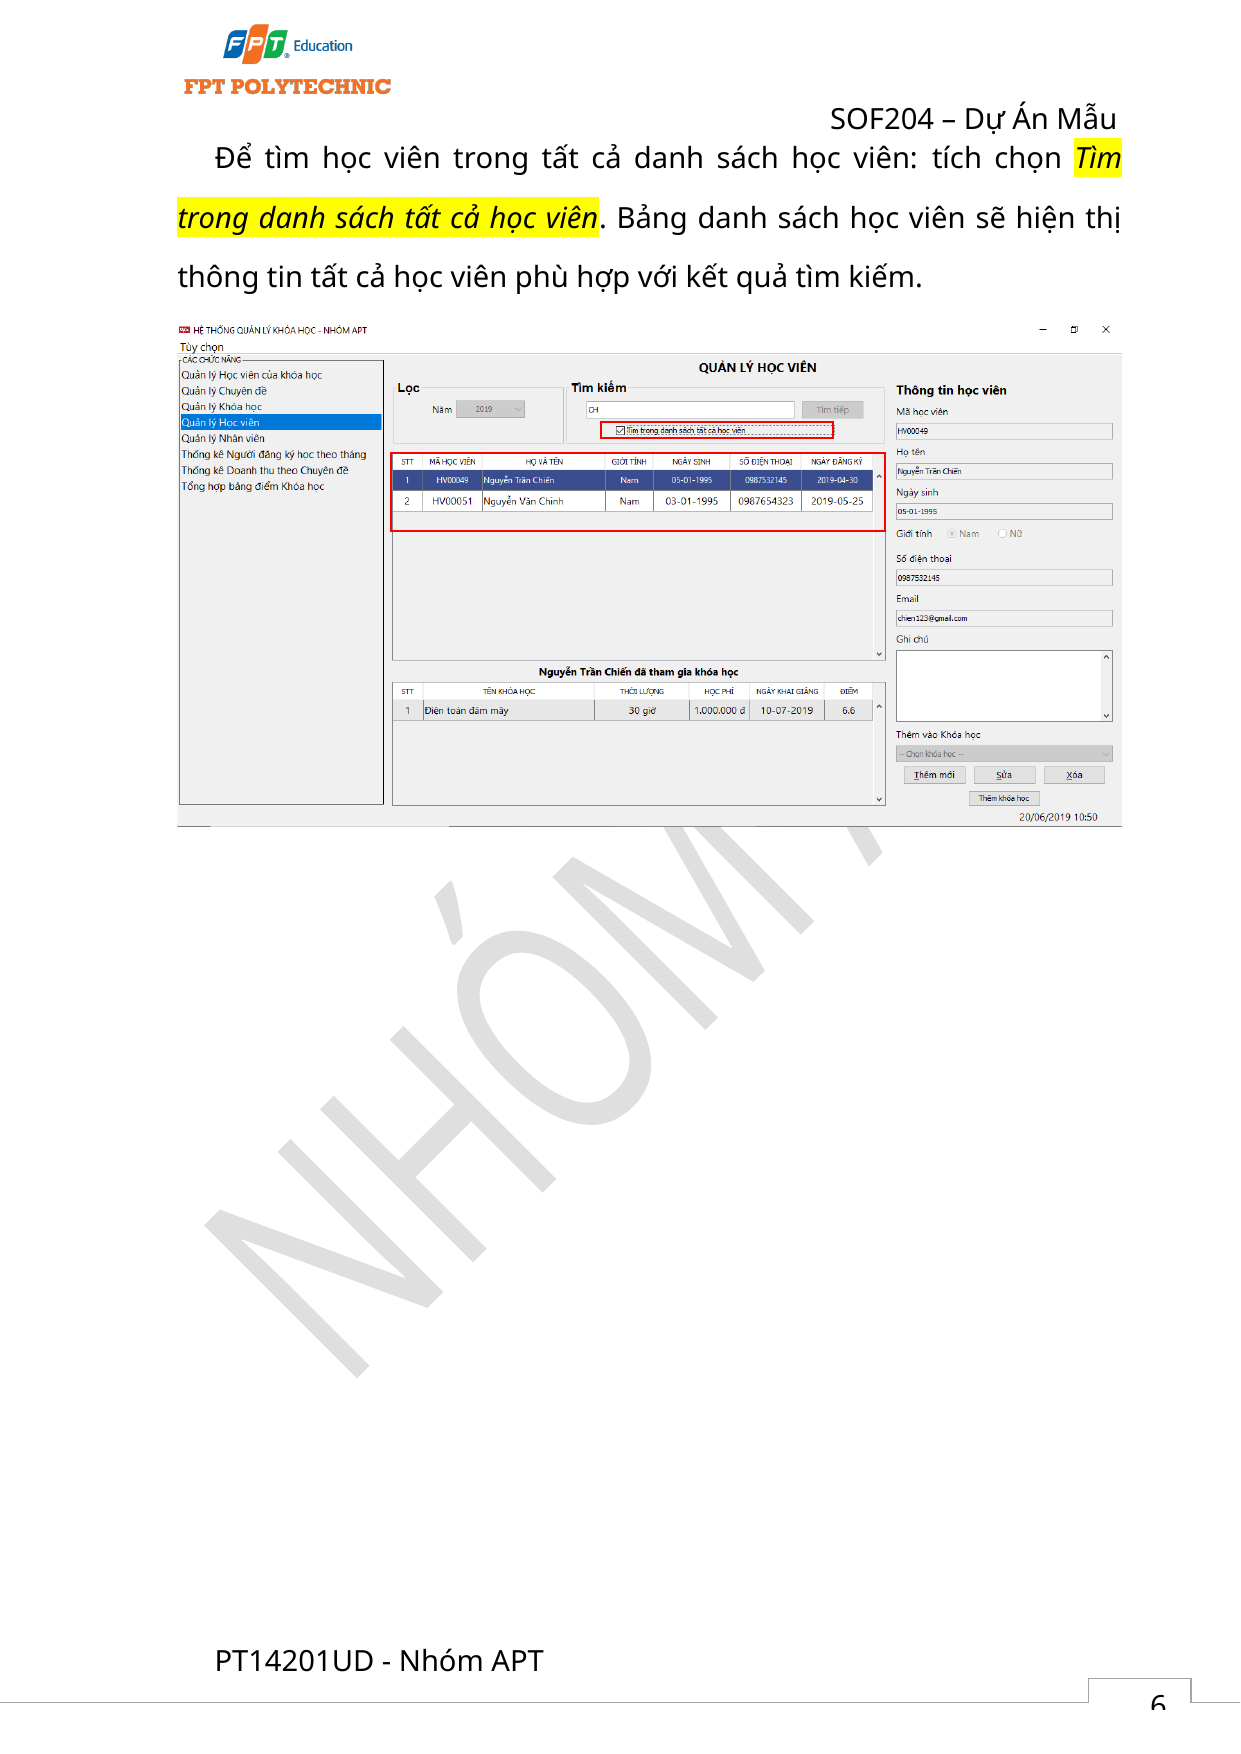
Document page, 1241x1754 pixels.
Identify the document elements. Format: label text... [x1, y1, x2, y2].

text Để tìm học viên trong tất cả danh sách học viên: tích chọn Tìm trong danh sách tất cả học viên. Bảng danh sách học viên sẽ hiện thị thông tin tất cả học viên phù hợp với kết quả tìm kiếm. [177, 138, 1122, 296]
picture [177, 322, 1123, 827]
picture [177, 17, 398, 101]
